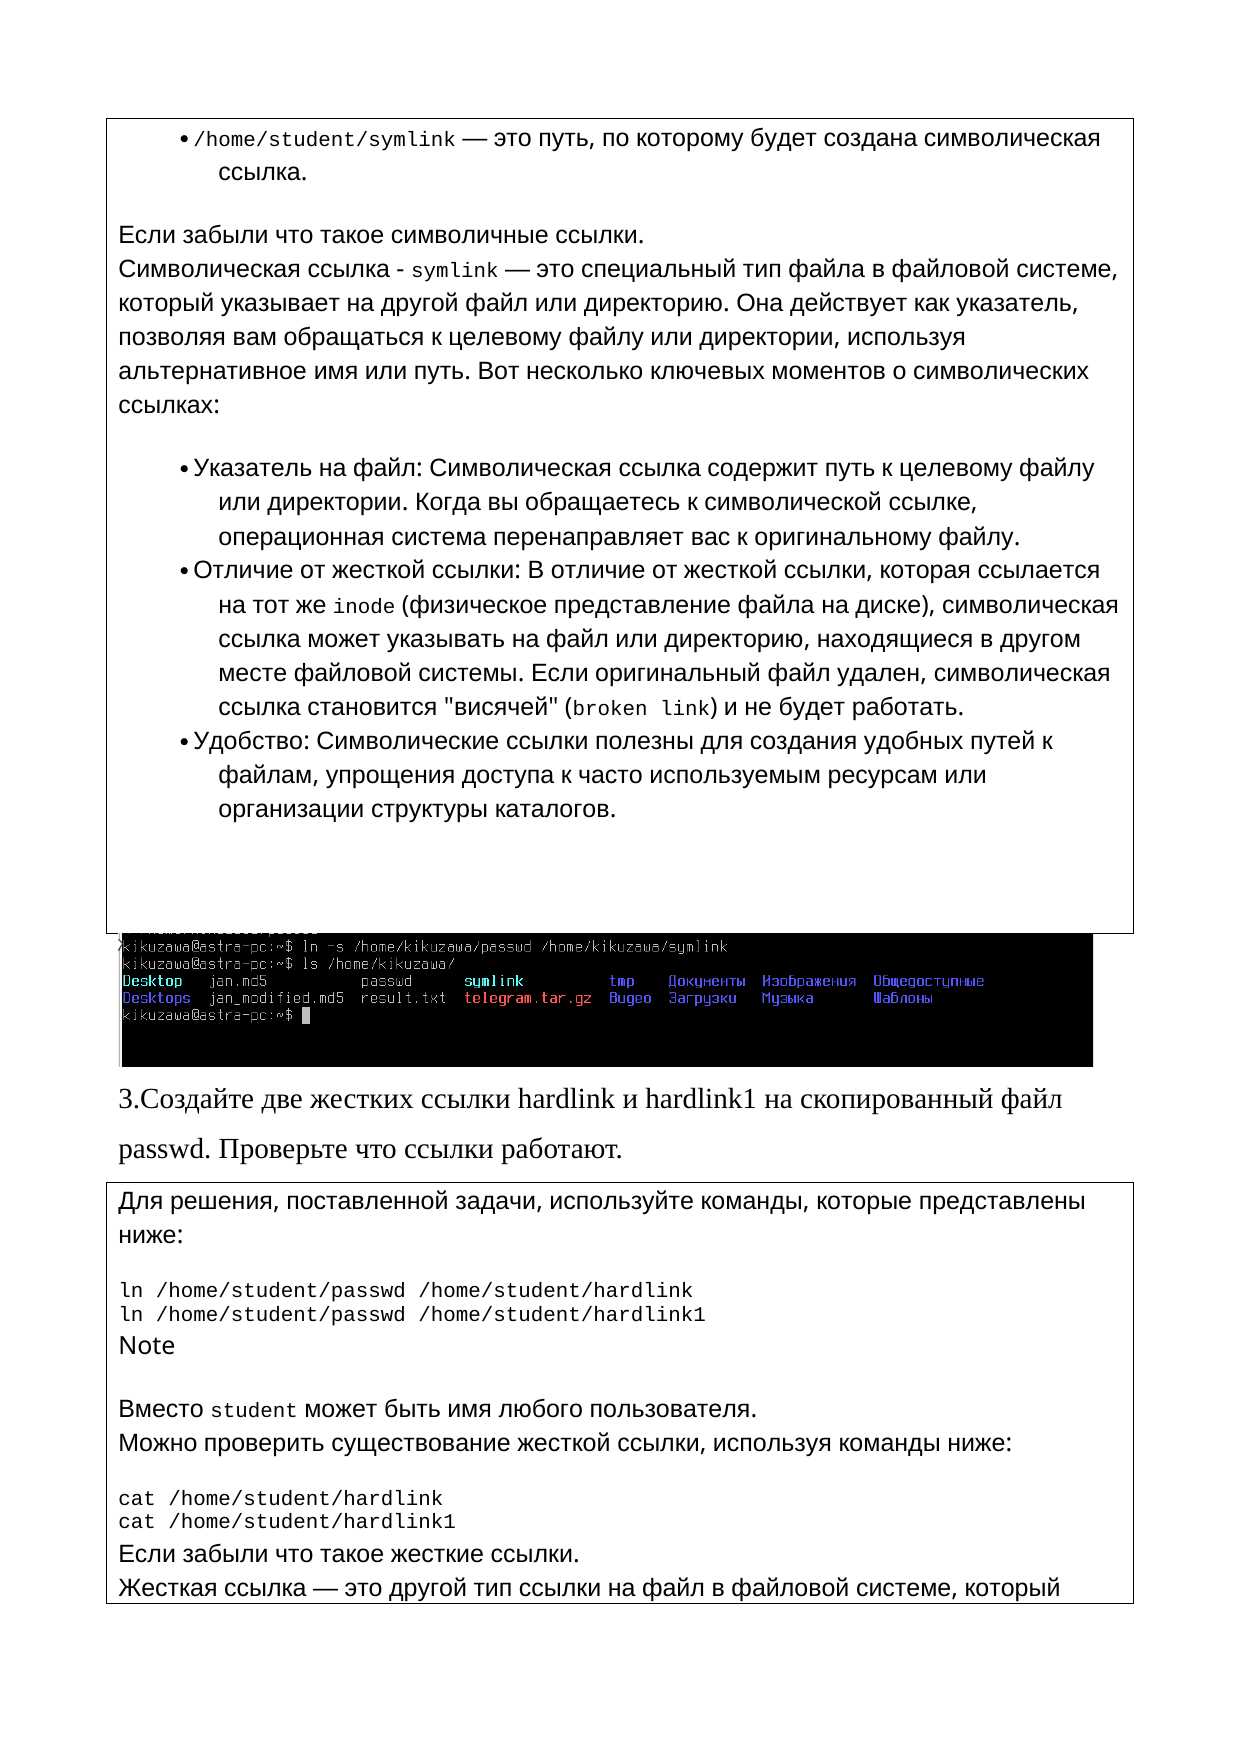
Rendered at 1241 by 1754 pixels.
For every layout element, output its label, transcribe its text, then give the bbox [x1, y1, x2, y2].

picture [118, 933, 1094, 1067]
text 3.Создайте две жестких ссылки hardlink и hardlink1 на скопированный файл passwd. Проверьте что ссылки работают. [118, 1081, 1122, 1165]
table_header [107, 119, 1133, 933]
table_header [107, 1183, 1133, 1603]
